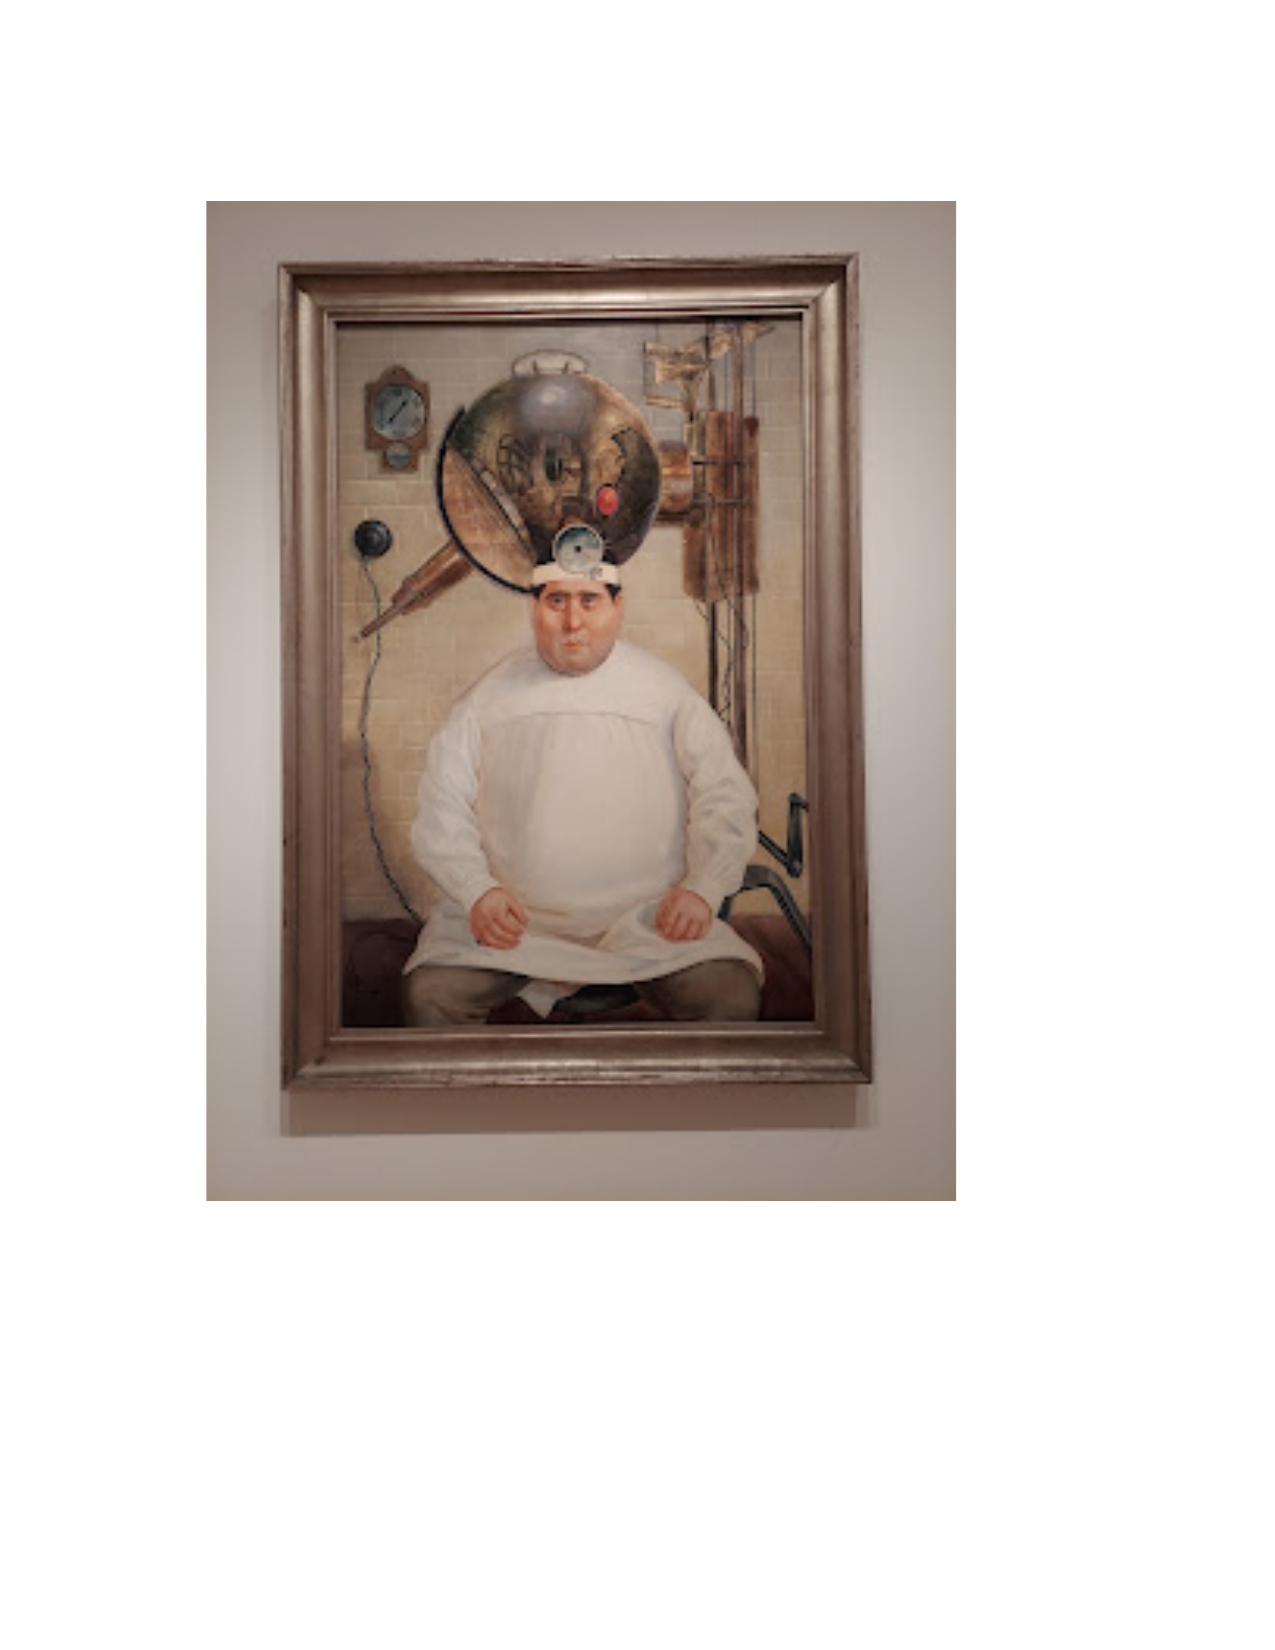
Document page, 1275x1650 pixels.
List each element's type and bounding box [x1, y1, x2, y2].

picture [206, 201, 957, 1201]
